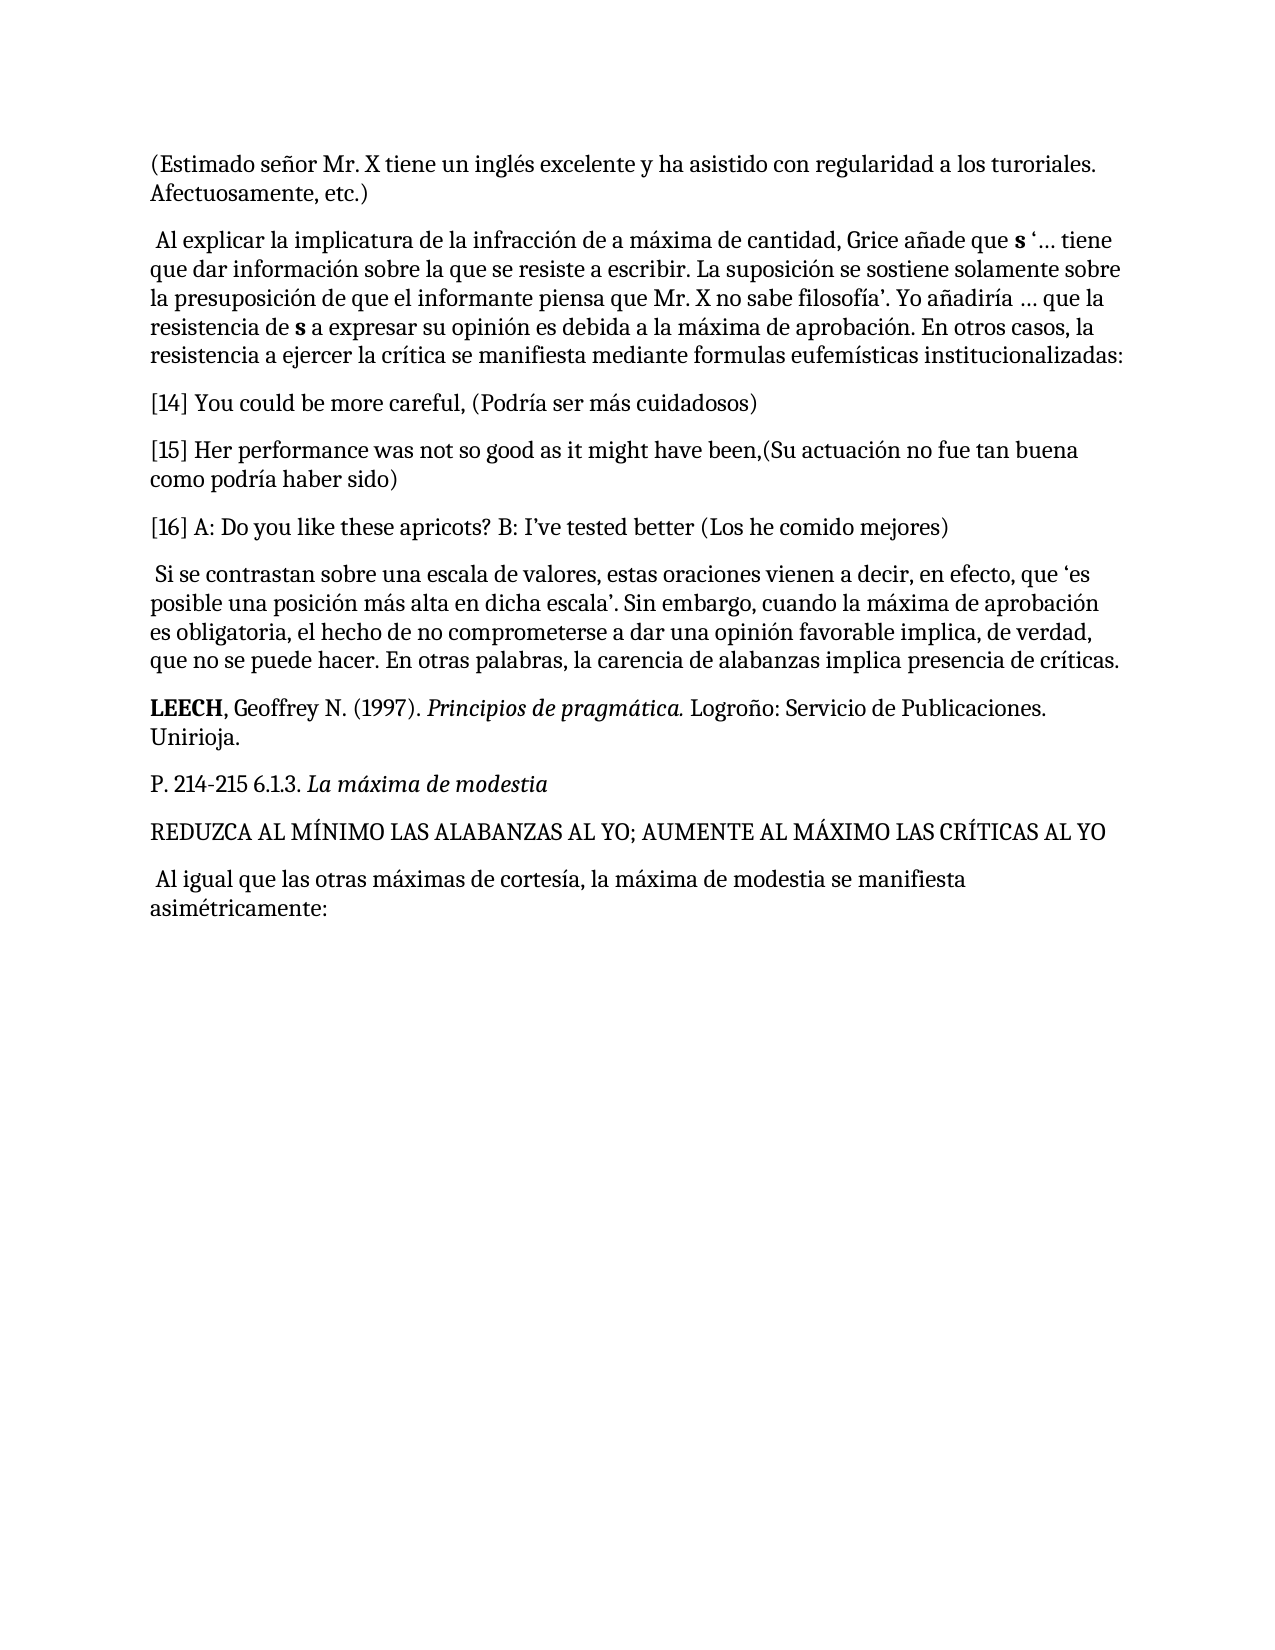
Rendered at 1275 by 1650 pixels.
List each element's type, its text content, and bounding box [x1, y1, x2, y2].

text Al igual que las otras máximas de cortesía, la máxima de modestia se manifiesta asimétricamente: [150, 865, 1125, 922]
text [15] Her performance was not so good as it might have been,(Su actuación no fue tan buena como podría haber sido) [150, 436, 1125, 494]
text Si se contrastan sobre una escala de valores, estas oraciones vienen a decir, en efecto, que ‘es posible una posición más alta en dicha escala’. Sin embargo, cuando la máxima de aprobación es obligatoria, el hecho de no comprometerse a dar una opinión favorable implica, de verdad, que no se puede hacer. En otras palabras, la carencia de alabanzas implica presencia de críticas. [150, 560, 1125, 675]
text Al explicar la implicatura de la infracción de a máxima de cantidad, Grice añade que s ‘… tiene que dar información sobre la que se resiste a escribir. La suposición se sostiene solamente sobre la presuposición de que el informante piensa que Mr. X no sabe filosofía’. Yo añadiría … que la resistencia de s a expresar su opinión es debida a la máxima de aprobación. En otros casos, la resistencia a ejercer la crítica se manifiesta mediante formulas eufemísticas institucionalizadas: [150, 226, 1125, 370]
text LEECH, Geoffrey N. (1997). Principios de pragmática. Logroño: Servicio de Publicaciones. Unirioja. [150, 694, 1125, 751]
text P. 214-215 6.1.3. La máxima de modestia [150, 770, 1125, 799]
text [14] You could be more careful, (Podría ser más cuidadosos) [150, 389, 1125, 417]
text (Estimado señor Mr. X tiene un inglés excelente y ha asistido con regularidad a los turoriales. Afectuosamente, etc.) [150, 150, 1125, 207]
text [16] A: Do you like these apricots? B: I’ve tested better (Los he comido mejores) [150, 512, 1125, 541]
text REDUZCA AL MÍNIMO LAS ALABANZAS AL YO; AUMENTE AL MÁXIMO LAS CRÍTICAS AL YO [150, 817, 1125, 846]
